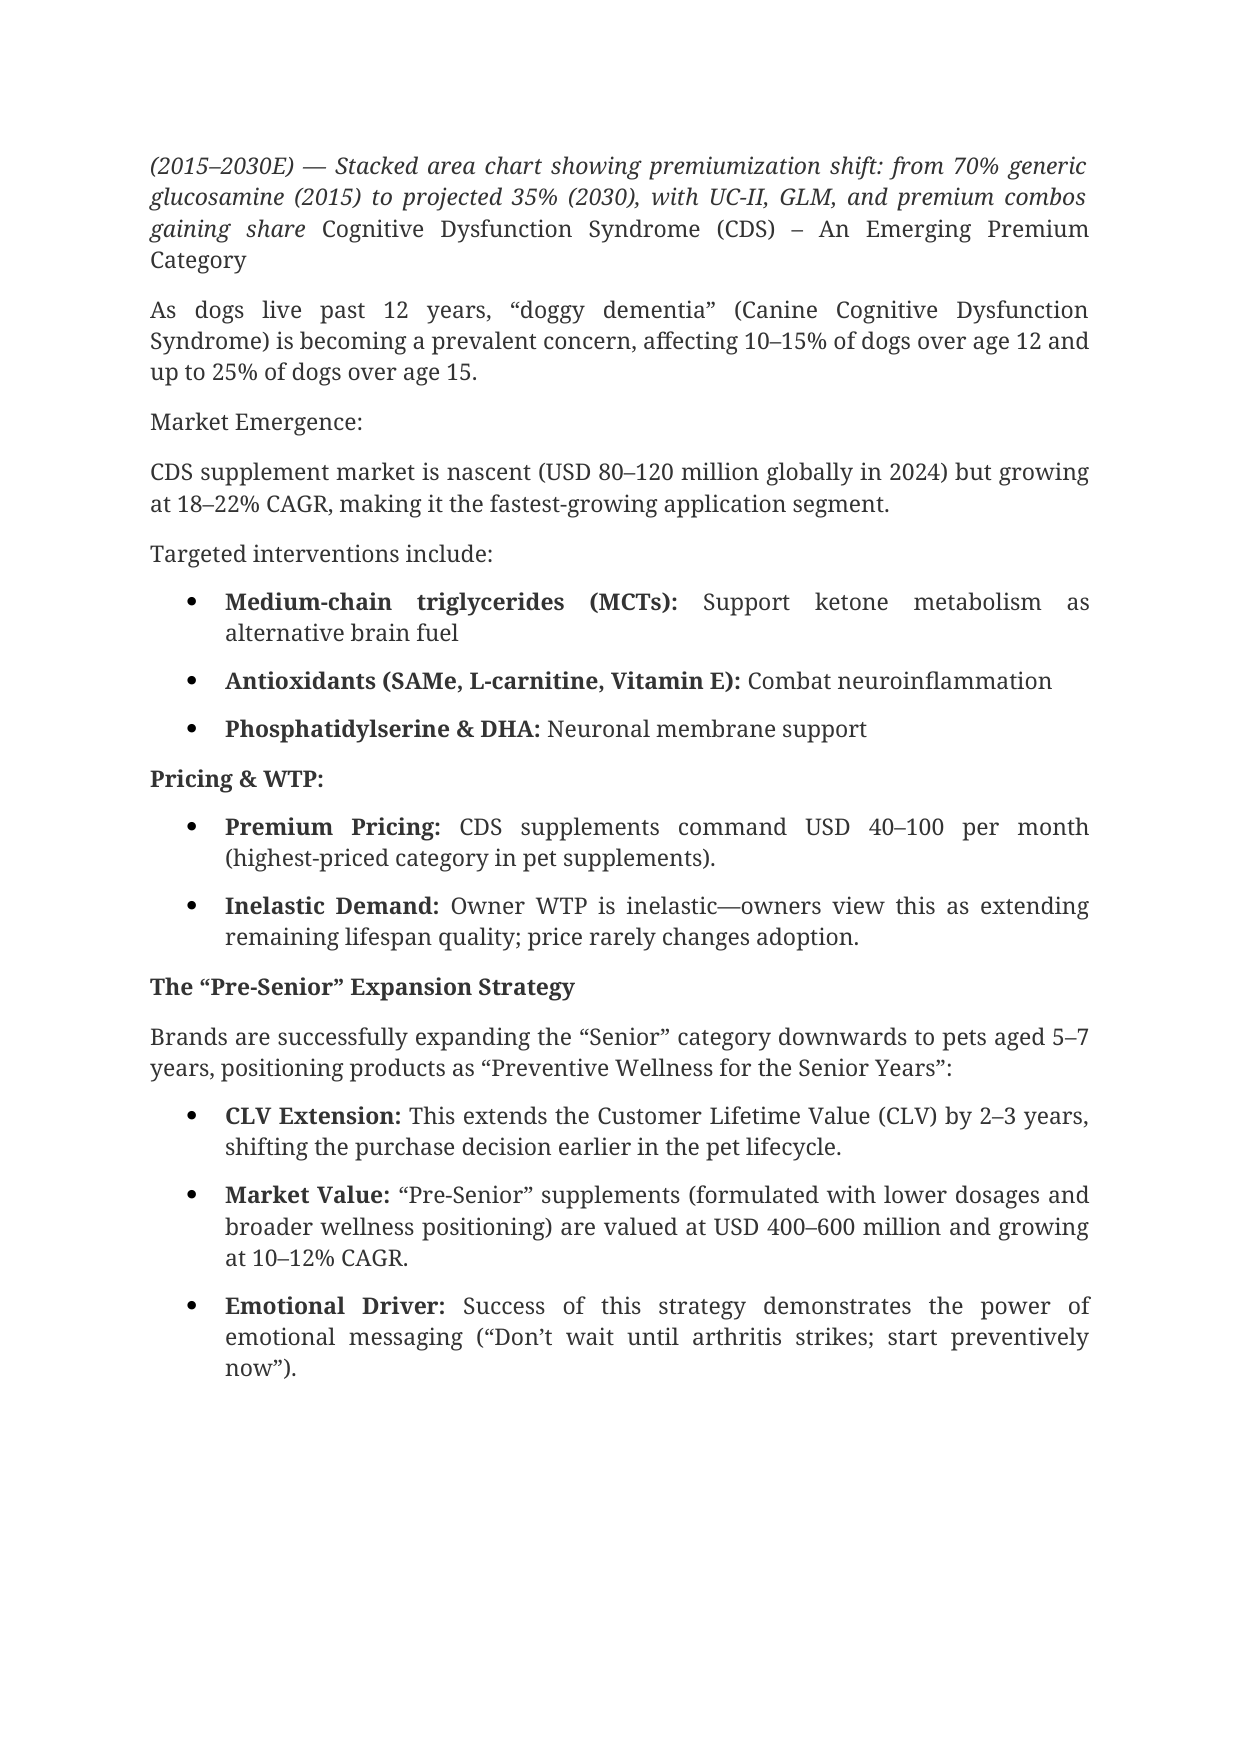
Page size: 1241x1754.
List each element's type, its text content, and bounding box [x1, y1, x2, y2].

text As dogs live past 12 years, “doggy dementia” (Canine Cognitive Dysfunction Syndrome) is becoming a prevalent concern, affecting 10–15% of dogs over age 12 and up to 25% of dogs over age 15. [150, 294, 1090, 387]
list Emotional Driver: Success of this strategy demonstrates the power of emotional messaging (“Don’t wait until arthritis strikes; start preventively now”). [187, 1289, 1090, 1383]
list Premium Pricing: CDS supplements command USD 40–100 per month (highest-priced category in pet supplements). [187, 810, 1090, 873]
text CDS supplement market is nascent (USD 80–120 million globally in 2024) but growing at 18–22% CAGR, making it the fastest-growing application segment. [150, 456, 1090, 519]
text (2015–2030E) — Stacked area chart showing premiumization shift: from 70% generic glucosamine (2015) to projected 35% (2030), with UC-II, GLM, and premium combos gaining share Cognitive Dysfunction Syndrome (CDS) – An Emerging Premium Category [150, 150, 1090, 275]
list CLV Extension: This extends the Customer Lifetime Value (CLV) by 2–3 years, shifting the purchase decision earlier in the pet lifecycle. [187, 1100, 1090, 1162]
text Brands are successfully expanding the “Senior” category downwards to pets aged 5–7 years, positioning products as “Preventive Wellness for the Senior Years”: [150, 1021, 1090, 1083]
text Targeted interventions include: [150, 537, 1090, 569]
list Medium-chain triglycerides (MCTs): Support ketone metabolism as alternative brain fuel [187, 585, 1090, 648]
text The “Pre-Senior” Expansion Strategy [150, 971, 1090, 1002]
text Market Emergence: [150, 406, 1090, 437]
list Phosphatidylserine & DHA: Neuronal membrane support [187, 712, 1090, 744]
list Market Value: “Pre-Senior” supplements (formulated with lower dosages and broader wellness positioning) are valued at USD 400–600 million and growing at 10–12% CAGR. [187, 1179, 1090, 1273]
text Pricing & WTP: [150, 762, 1090, 794]
list Inelastic Demand: Owner WTP is inelastic—owners view this as extending remaining lifespan quality; price rarely changes adoption. [187, 889, 1090, 952]
list Antioxidants (SAMe, L-carnitine, Vitamin E): Combat neuroinflammation [187, 664, 1090, 696]
